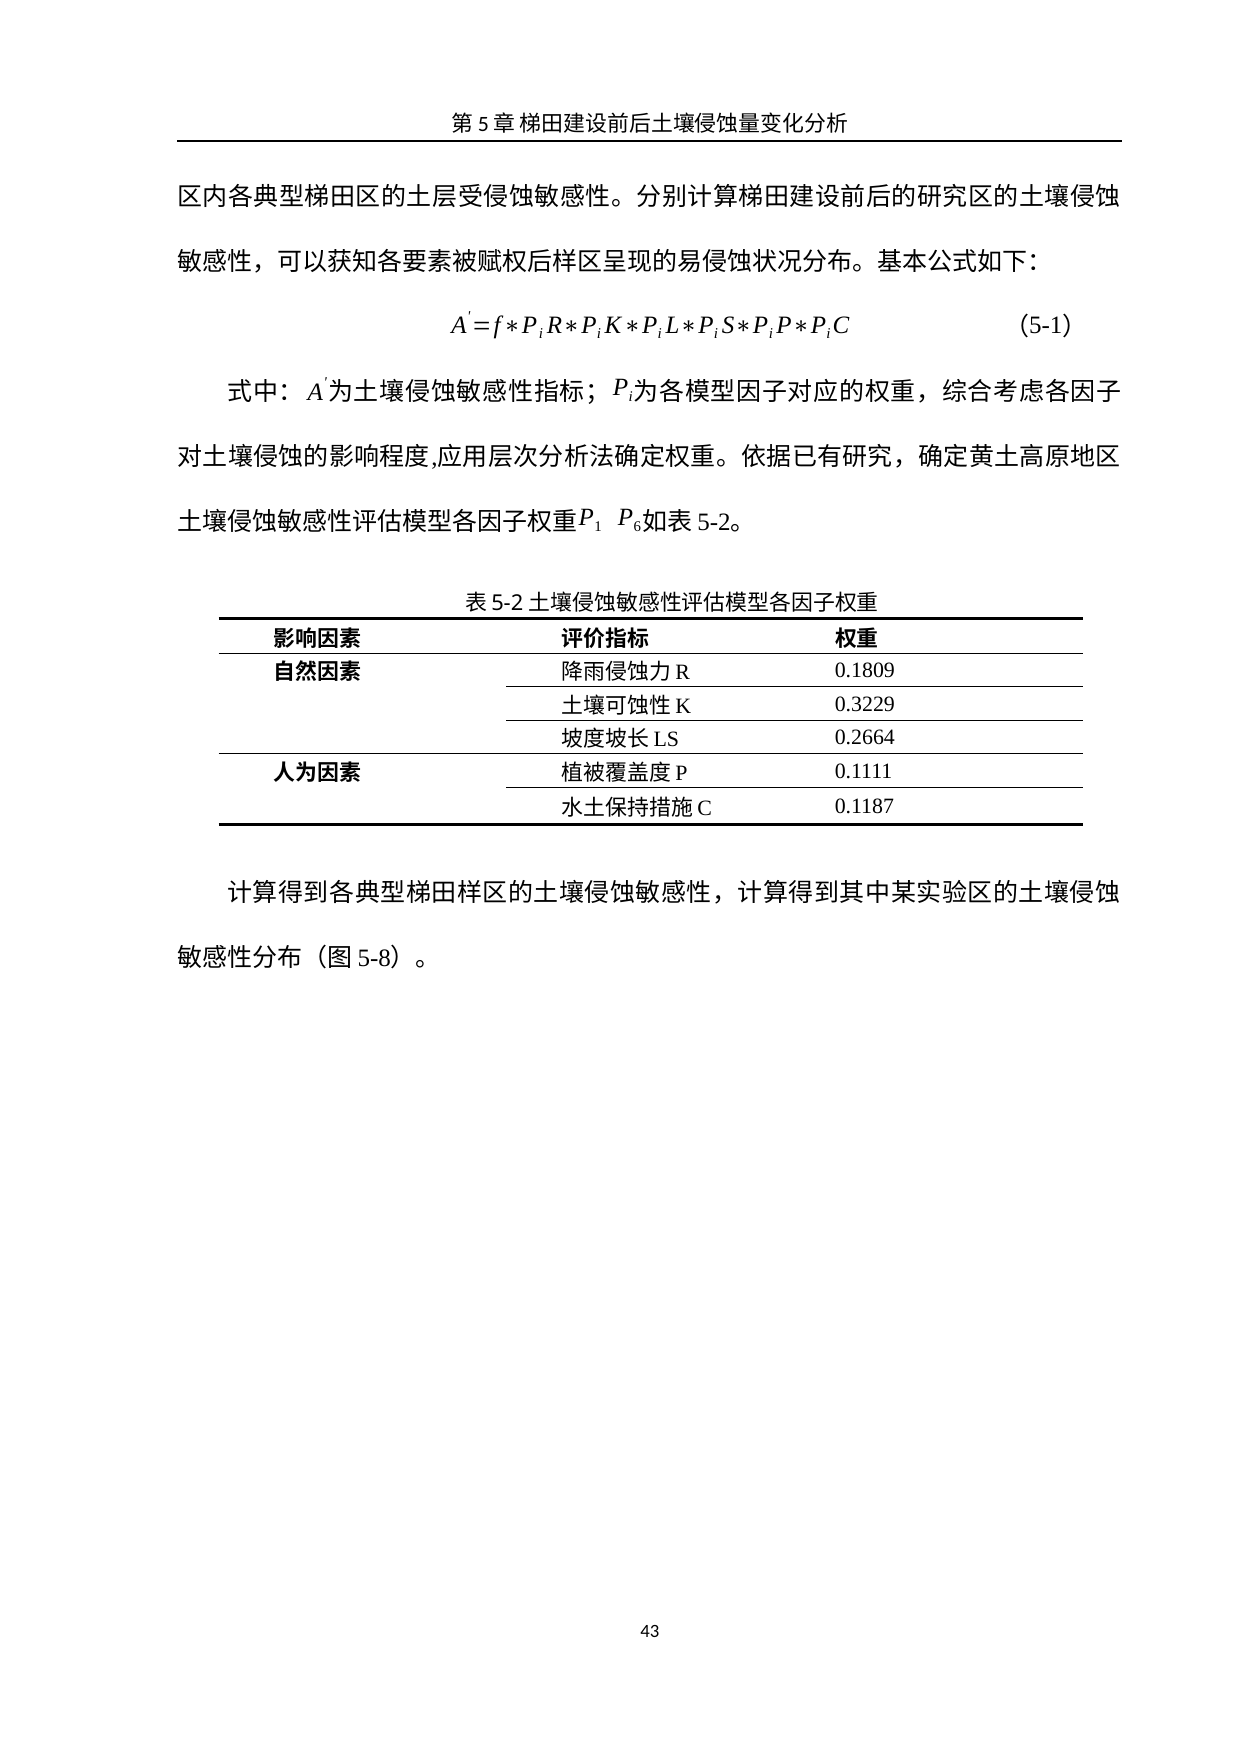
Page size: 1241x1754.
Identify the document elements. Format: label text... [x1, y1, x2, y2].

text 式中：为土壤侵蚀敏感性指标；为各模型因子对应的权重，综合考虑各因子对土壤侵蚀的影响程度,应用层次分析法确定权重。依据已有研究，确定黄土高原地区土壤侵蚀敏感性评估模型各因子权重如表5-2。 [177, 357, 1122, 552]
table_cell 0.1187 [780, 788, 1083, 822]
table_cell 0.1809 [780, 654, 1083, 686]
table_cell 0.1111 [780, 754, 1083, 787]
table_cell 0.3229 [780, 687, 1083, 720]
table_header 权重 [780, 620, 1083, 653]
table_cell 土壤可蚀性K [506, 687, 779, 720]
text 表5-2 土壤侵蚀敏感性评估模型各因子权重 [177, 584, 1122, 617]
text 计算得到各典型梯田样区的土壤侵蚀敏感性，计算得到其中某实验区的土壤侵蚀敏感性分布（图5-8）。 [177, 858, 1122, 988]
table_cell 降雨侵蚀力R [506, 654, 779, 686]
table_cell 人为因素 [219, 754, 506, 822]
table_cell 水土保持措施C [506, 788, 779, 822]
text （5-1） [177, 292, 1122, 357]
table_cell 坡度坡长LS [506, 721, 779, 753]
table_cell 0.2664 [780, 721, 1083, 753]
table_cell 植被覆盖度P [506, 754, 779, 787]
table_header 影响因素 [219, 620, 506, 653]
table_cell 自然因素 [219, 654, 506, 753]
table_header 评价指标 [506, 620, 779, 653]
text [177, 162, 1122, 292]
